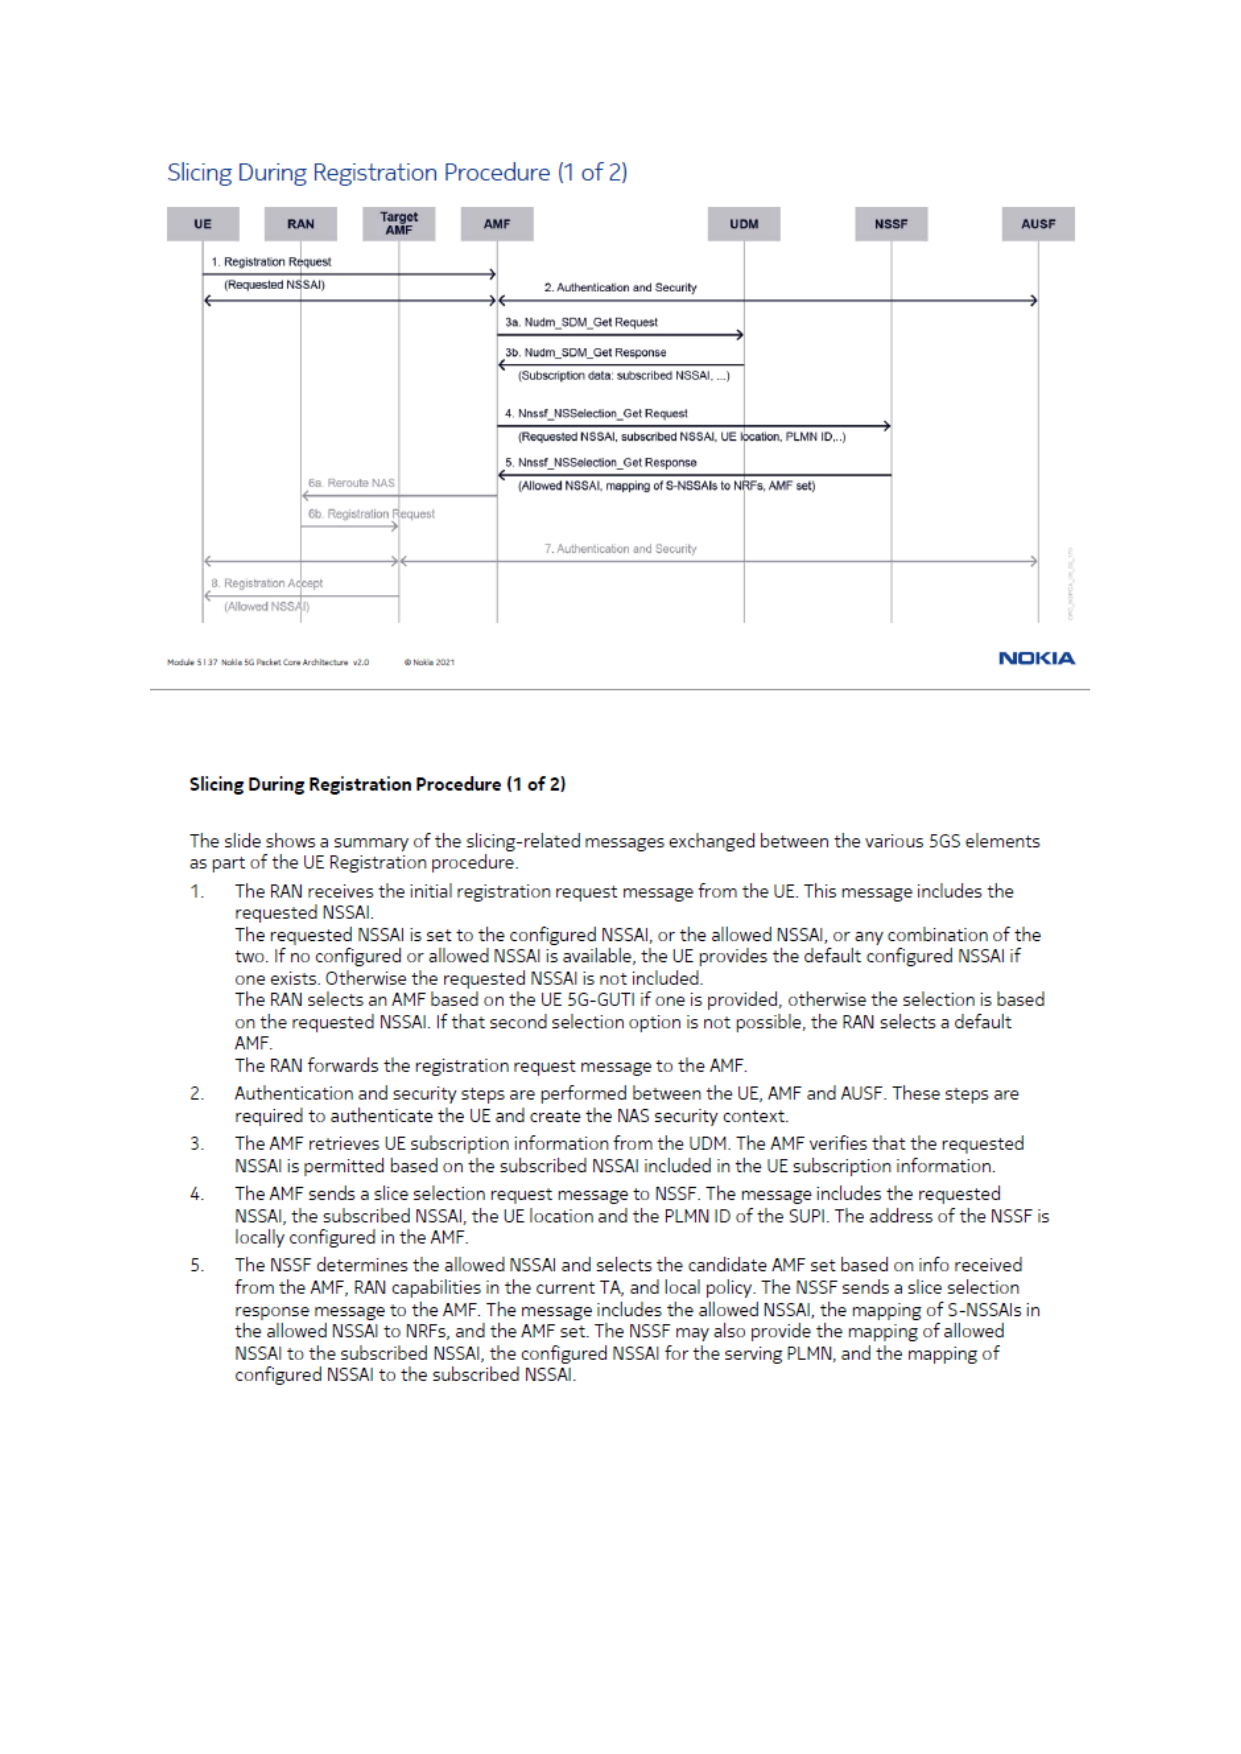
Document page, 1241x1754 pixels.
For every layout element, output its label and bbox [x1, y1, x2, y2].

picture [150, 150, 1091, 1389]
